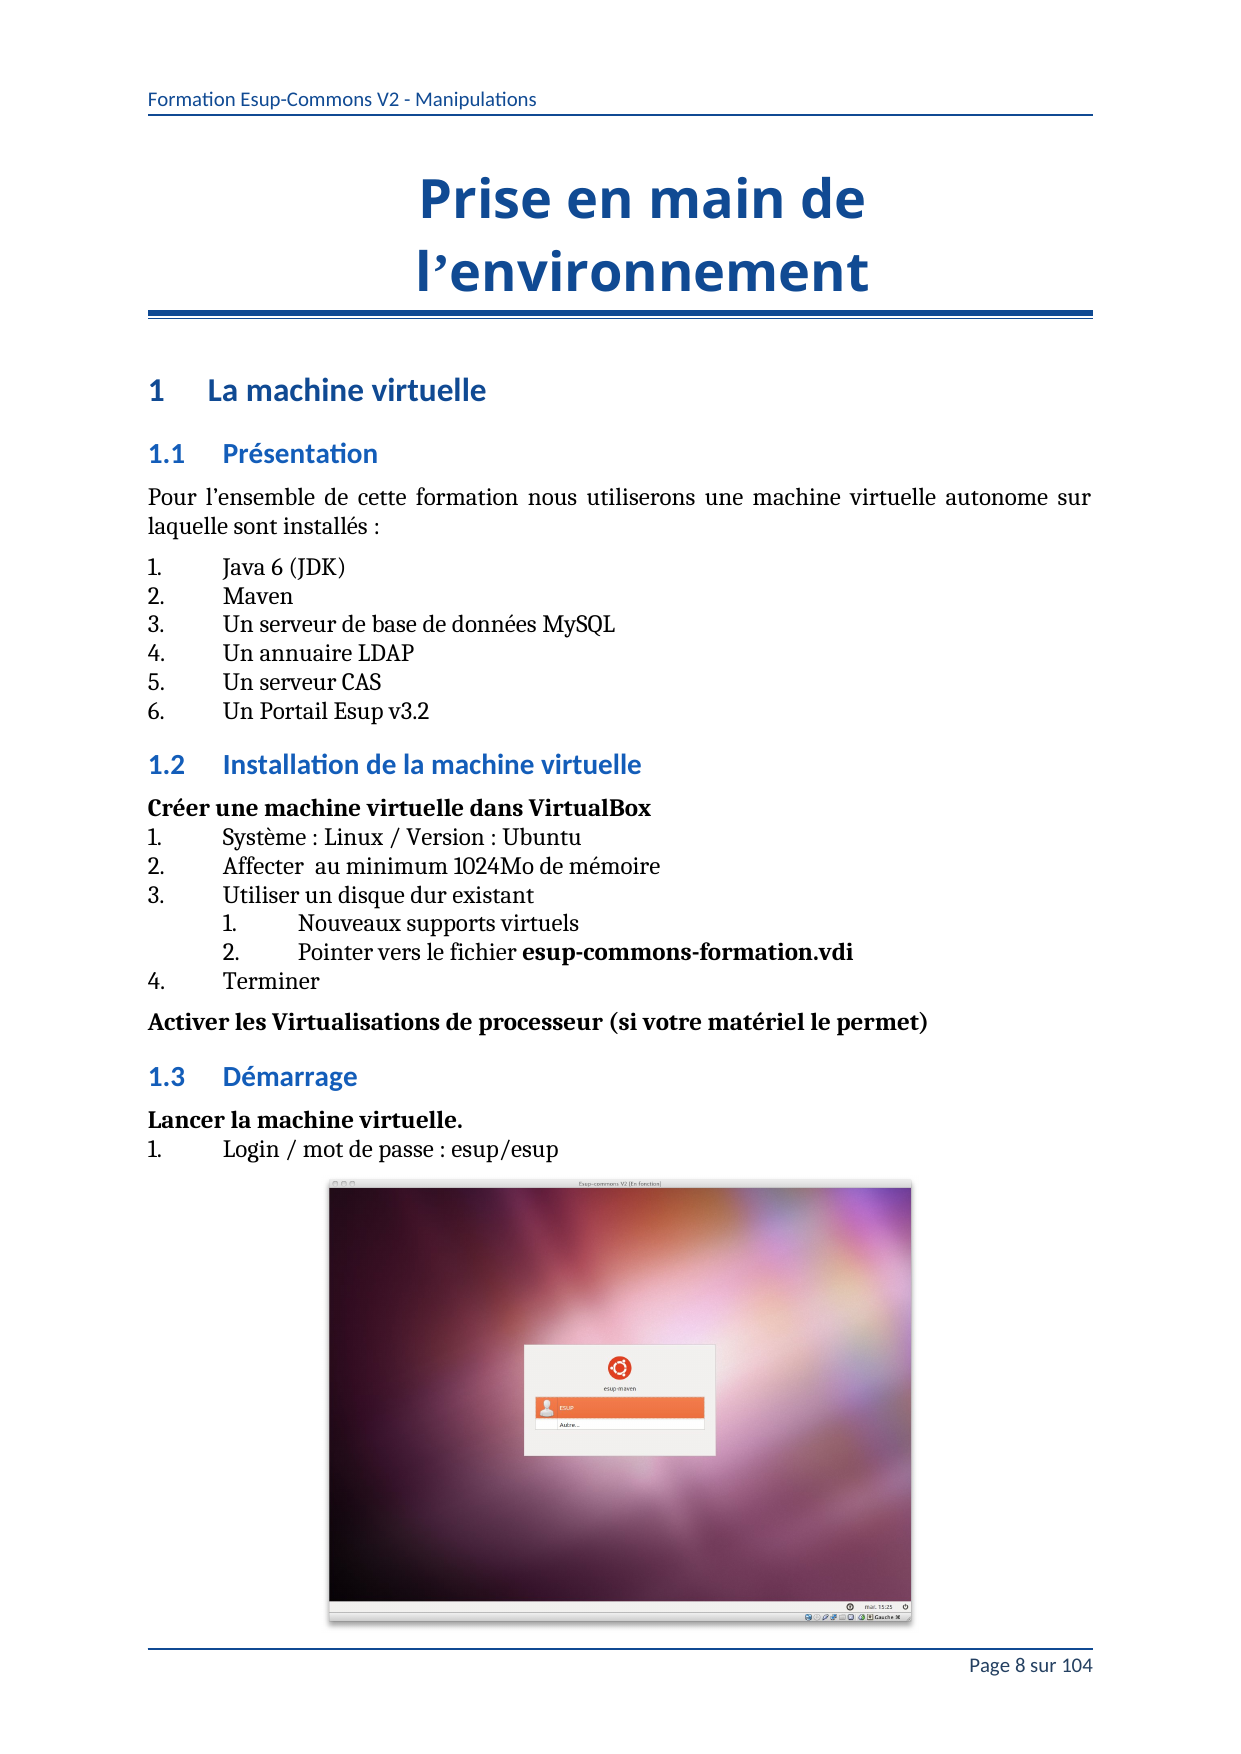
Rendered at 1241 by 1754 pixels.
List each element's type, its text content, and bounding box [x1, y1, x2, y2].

text Lancer la machine virtuelle. [148, 1106, 1093, 1134]
list Terminer [148, 967, 1093, 996]
list Utiliser un disque dur existant [148, 881, 1093, 909]
text Pour l’ensemble de cette formation nous utiliserons une machine virtuelle autonome sur laquelle sont installés : [148, 483, 1093, 540]
list Système : Linux / Version : Ubuntu [148, 823, 1093, 852]
list Un serveur de base de données MySQL [148, 610, 1093, 639]
subtitle La machine virtuelle [148, 369, 1093, 410]
list Nouveaux supports virtuels [223, 909, 1093, 938]
list Pointer vers le fichier esup-commons-formation.vdi [223, 938, 1093, 967]
text Activer les Virtualisations de processeur (si votre matériel le permet) [148, 1008, 1093, 1037]
subtitle Démarrage [148, 1058, 1093, 1093]
list Login / mot de passe : esup/esup [148, 1134, 1093, 1163]
text Prise en main de l’environnement [148, 160, 1093, 310]
list Java 6 (JDK) [148, 553, 1093, 582]
list Un annuaire LDAP [148, 639, 1093, 668]
subtitle Installation de la machine virtuelle [148, 746, 1093, 782]
list Un Portail Esup v3.2 [148, 697, 1093, 725]
list Un serveur CAS [148, 668, 1093, 697]
subtitle Présentation [148, 435, 1093, 470]
list Affecter au minimum 1024Mo de mémoire [148, 852, 1093, 881]
picture [321, 1175, 919, 1633]
list Maven [148, 582, 1093, 610]
text Créer une machine virtuelle dans VirtualBox [148, 794, 1093, 823]
